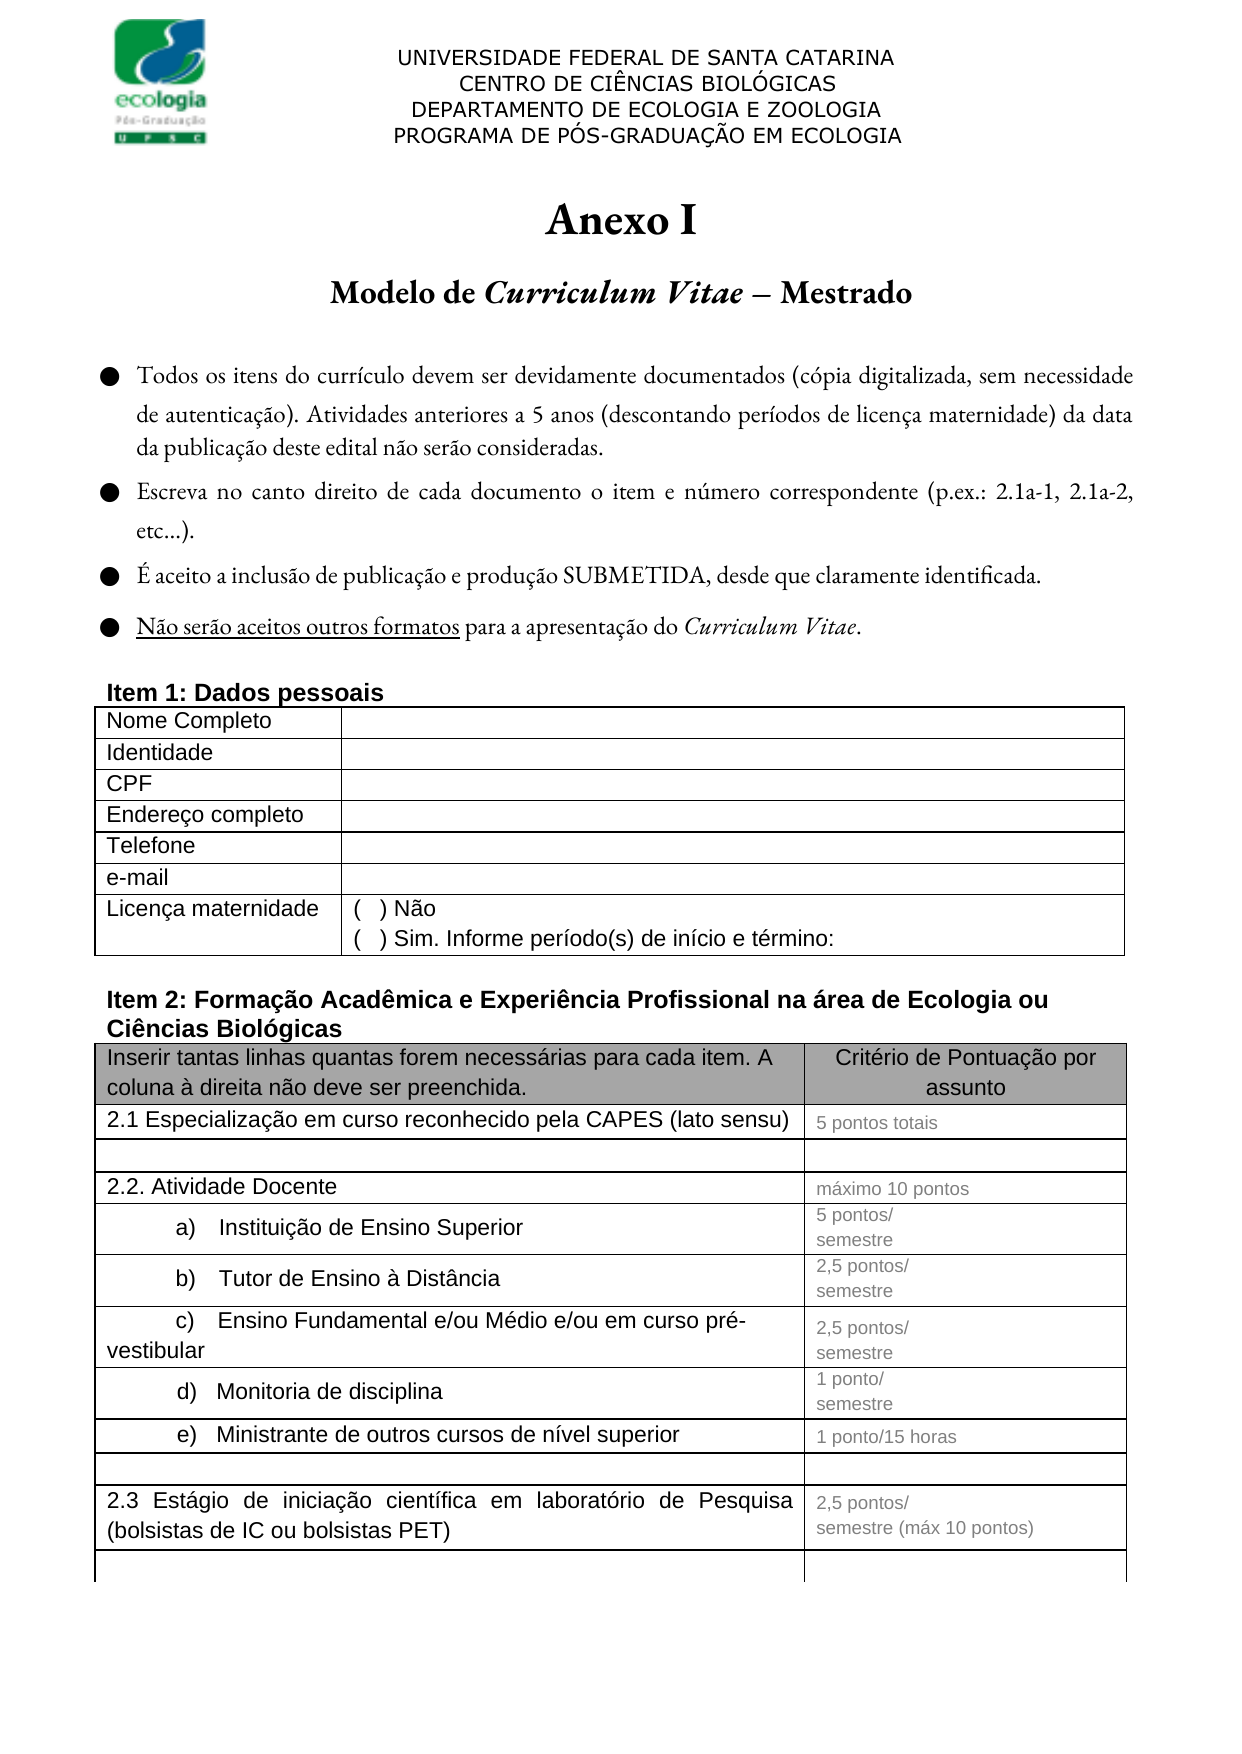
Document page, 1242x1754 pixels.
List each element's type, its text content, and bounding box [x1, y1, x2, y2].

table_header Critério de Pontuação por assunto [805, 1044, 1126, 1104]
table_cell Licença maternidade [96, 895, 341, 955]
table_cell 2,5 pontos/ semestre [805, 1255, 1126, 1306]
table_cell 1 ponto/ semestre [805, 1368, 1126, 1418]
list É aceito a inclusão de publicação e produção SUBMETIDA, desde que claramente identificada. [98, 546, 1135, 598]
table_cell e) Ministrante de outros cursos de nível superior [96, 1420, 804, 1452]
table_cell [96, 1551, 804, 1582]
table_cell 2.3 Estágio de iniciação científica em laboratório de Pesquisa (bolsistas de IC ou bolsistas PET) [96, 1486, 804, 1548]
table_cell [96, 1140, 804, 1171]
table_cell [805, 1551, 1126, 1582]
table_cell 2,5 pontos/ semestre [805, 1307, 1126, 1367]
table_cell a) Instituição de Ensino Superior [96, 1204, 804, 1254]
table_cell 5 pontos/ semestre [805, 1204, 1126, 1254]
table_cell 2,5 pontos/ semestre (máx 10 pontos) [805, 1486, 1126, 1548]
table_header Nome Completo [96, 708, 341, 738]
list Todos os itens do currículo devem ser devidamente documentados (cópia digitalizada, sem necessidade de autenticação). Atividades anteriores a 5 anos (descontando períodos de licença maternidade) da data da publicação deste edital não serão consideradas. [98, 346, 1135, 462]
table_cell 5 pontos totais [805, 1105, 1126, 1137]
table_cell d) Monitoria de disciplina [96, 1368, 804, 1418]
table_cell [342, 833, 1124, 863]
table_header Inserir tantas linhas quantas forem necessárias para cada item. A coluna à direita não deve ser preenchida. [96, 1044, 804, 1104]
table_cell [805, 1454, 1126, 1484]
table_cell [342, 801, 1124, 831]
table_cell Telefone [96, 833, 341, 863]
table_cell Identidade [96, 739, 341, 769]
table_cell máximo 10 pontos [805, 1173, 1126, 1203]
text Item 1: Dados pessoais [106, 678, 1135, 706]
table_cell c) Ensino Fundamental e/ou Médio e/ou em curso pré-vestibular [96, 1307, 804, 1367]
table_cell [342, 770, 1124, 800]
table_cell 2.1 Especialização em curso reconhecido pela CAPES (lato sensu) [96, 1105, 804, 1137]
table_cell 2.2. Atividade Docente [96, 1173, 804, 1203]
table_cell [805, 1140, 1126, 1171]
table_cell [342, 864, 1124, 894]
table_cell e-mail [96, 864, 341, 894]
text Modelo de Curriculum Vitae – Mestrado [106, 270, 1135, 313]
text Anexo I [106, 189, 1135, 248]
table_cell [342, 739, 1124, 769]
table_cell CPF [96, 770, 341, 800]
list Não serão aceitos outros formatos para a apresentação do Curriculum Vitae. [98, 598, 1135, 649]
list Escreva no canto direito de cada documento o item e número correspondente (p.ex.: 2.1a-1, 2.1a-2, etc...). [98, 462, 1135, 546]
text Item 2: Formação Acadêmica e Experiência Profissional na área de Ecologia ou Ciências Biológicas [106, 985, 1135, 1043]
table_cell [96, 1454, 804, 1484]
table_cell 1 ponto/15 horas [805, 1420, 1126, 1452]
table_cell b) Tutor de Ensino à Distância [96, 1255, 804, 1306]
table_cell Endereço completo [96, 801, 341, 831]
table_cell ( ) Não ( ) Sim. Informe período(s) de início e término: [342, 895, 1124, 955]
table_header [342, 708, 1124, 738]
picture [109, 19, 212, 148]
